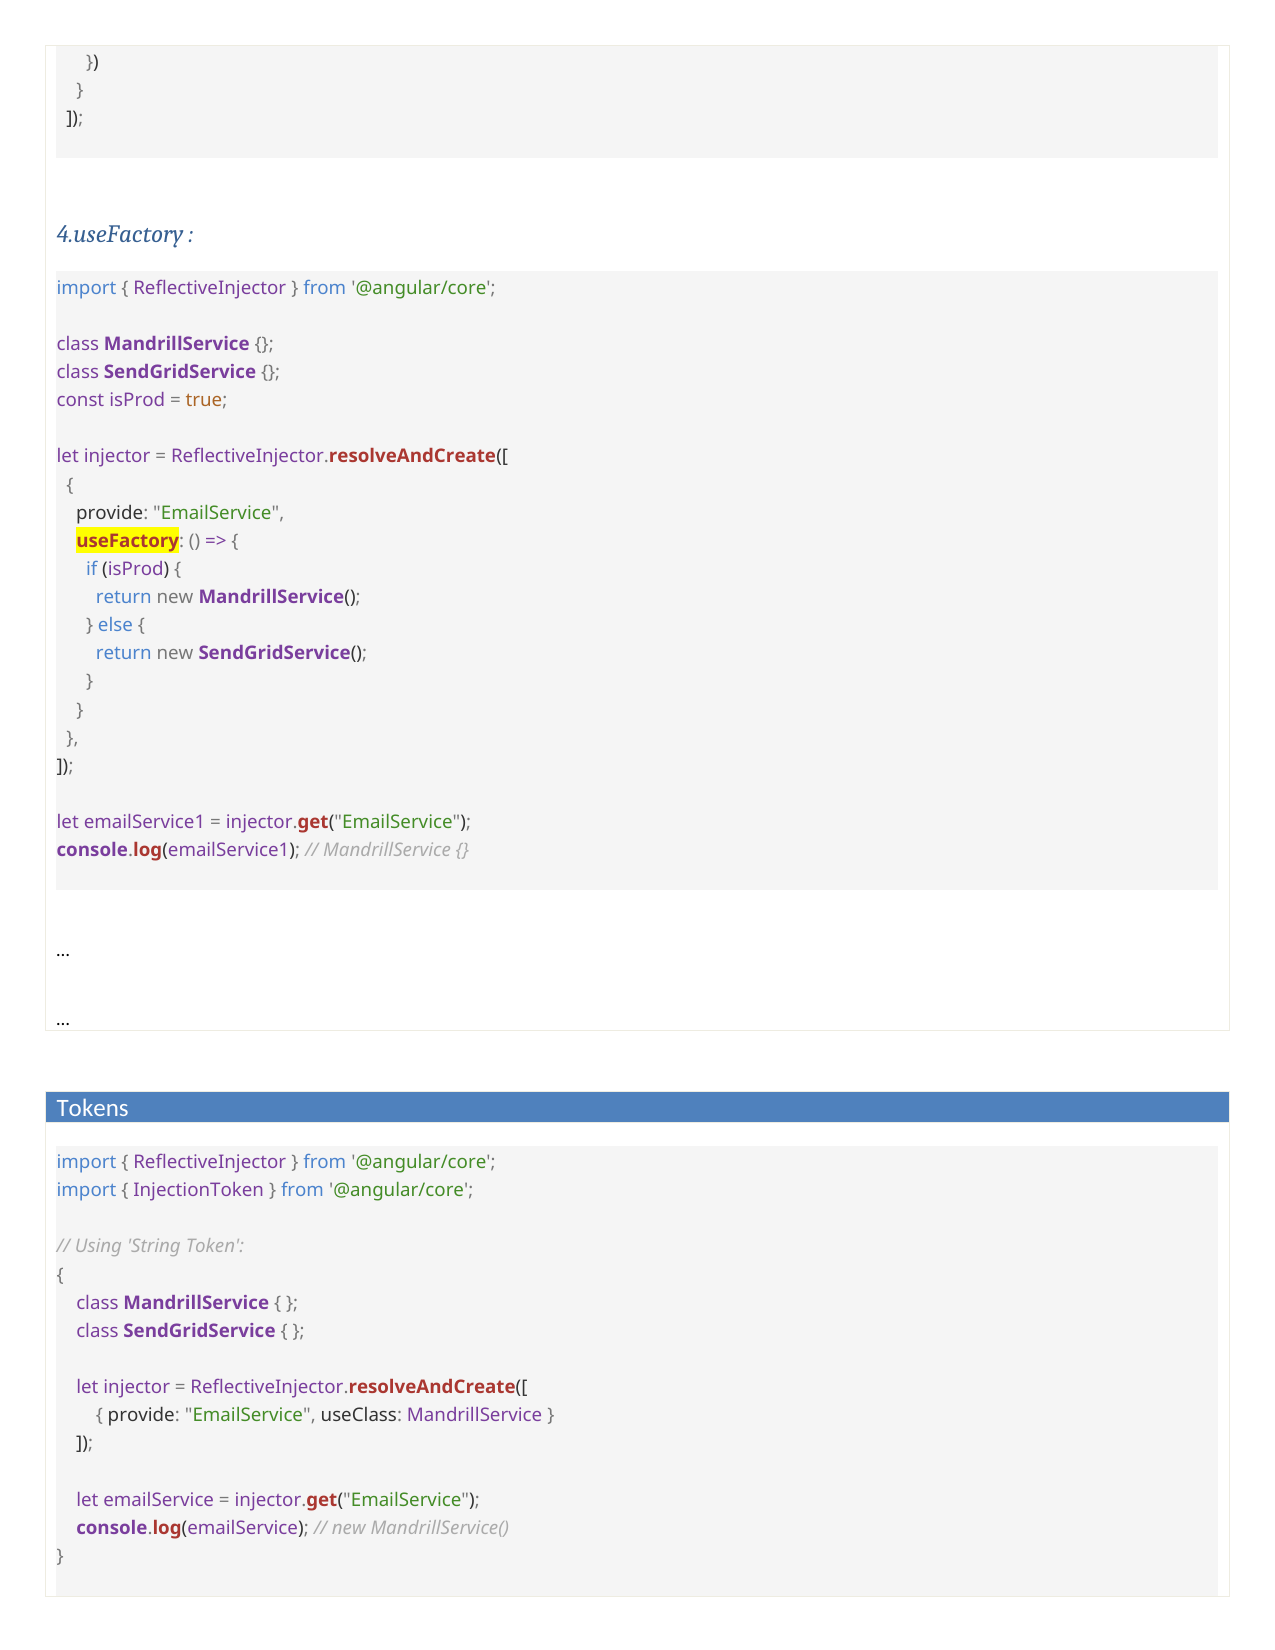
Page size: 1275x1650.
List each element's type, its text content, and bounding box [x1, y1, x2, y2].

table_header Tokens [46, 1092, 1229, 1122]
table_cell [46, 46, 1229, 1030]
